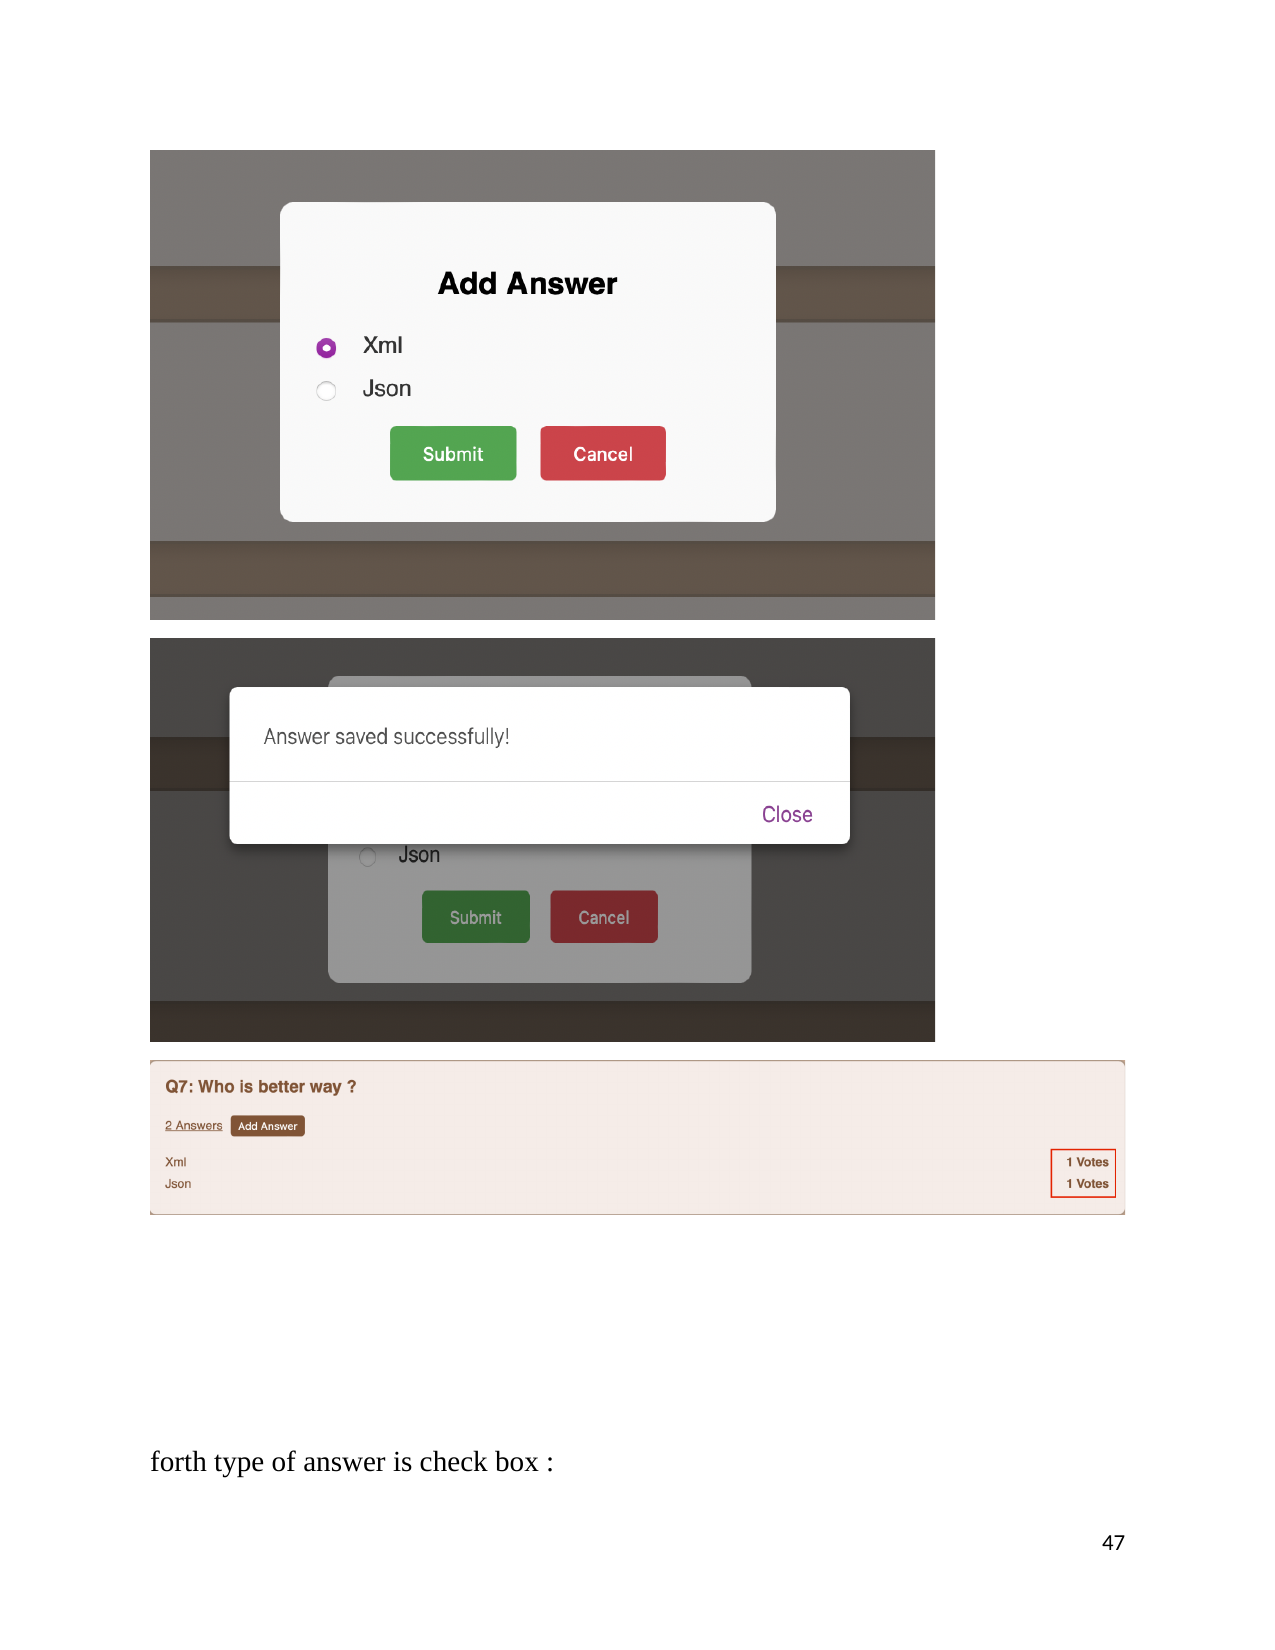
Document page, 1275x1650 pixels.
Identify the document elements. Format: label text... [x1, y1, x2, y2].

picture [150, 638, 936, 1042]
picture [150, 150, 936, 620]
text forth type of answer is check box : [150, 1444, 1125, 1478]
picture [150, 1060, 1125, 1215]
